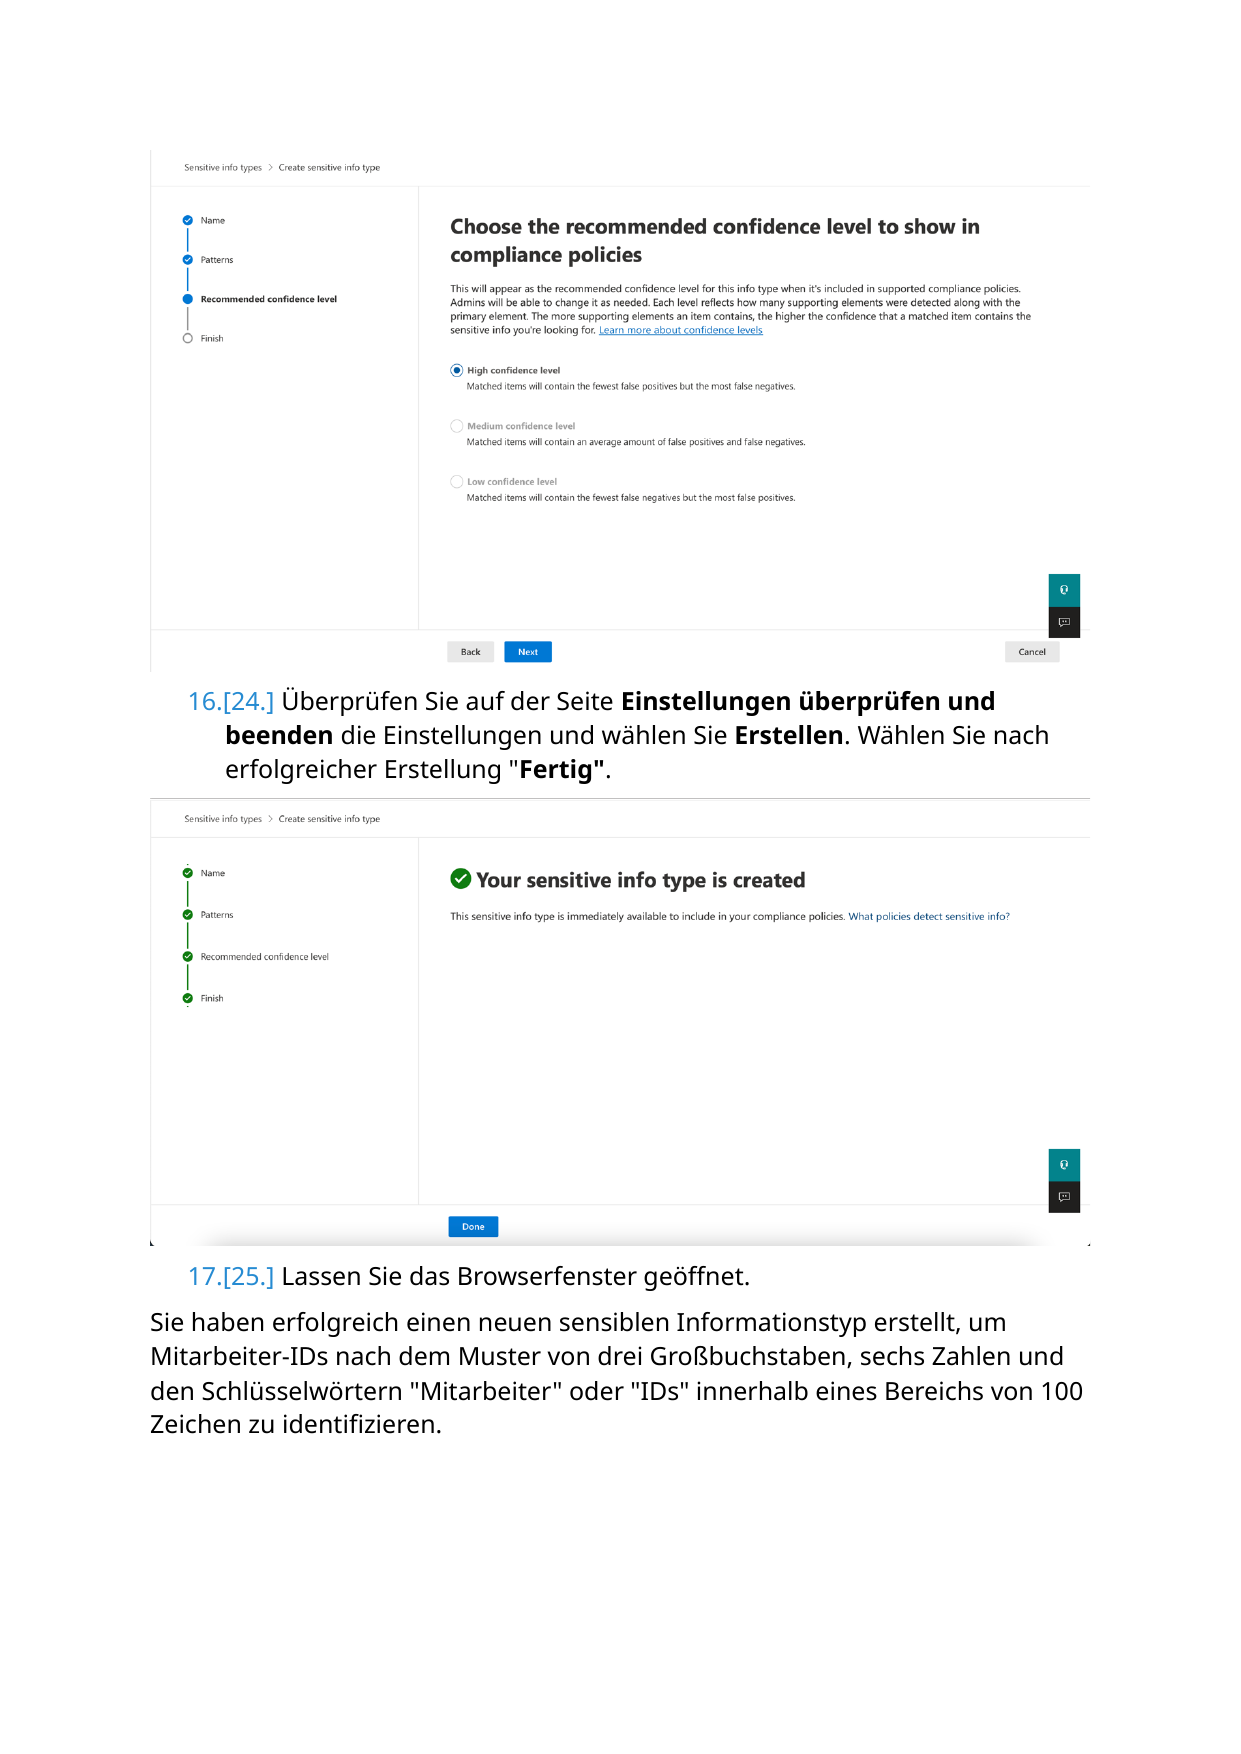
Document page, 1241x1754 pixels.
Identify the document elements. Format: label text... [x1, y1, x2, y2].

picture [150, 798, 1091, 1246]
picture [150, 150, 1091, 672]
text Sie haben erfolgreich einen neuen sensiblen Informationstyp erstellt, um Mitarbeiter-IDs nach dem Muster von drei Großbuchstaben, sechs Zahlen und den Schlüsselwörtern "Mitarbeiter" oder "IDs" innerhalb eines Bereichs von 100 Zeichen zu identifizieren. [150, 1305, 1090, 1441]
list Überprüfen Sie auf der Seite Einstellungen überprüfen und beenden die Einstellungen und wählen Sie Erstellen. Wählen Sie nach erfolgreicher Erstellung "Fertig". [187, 684, 1090, 786]
list Lassen Sie das Browserfenster geöffnet. [187, 1258, 1090, 1292]
